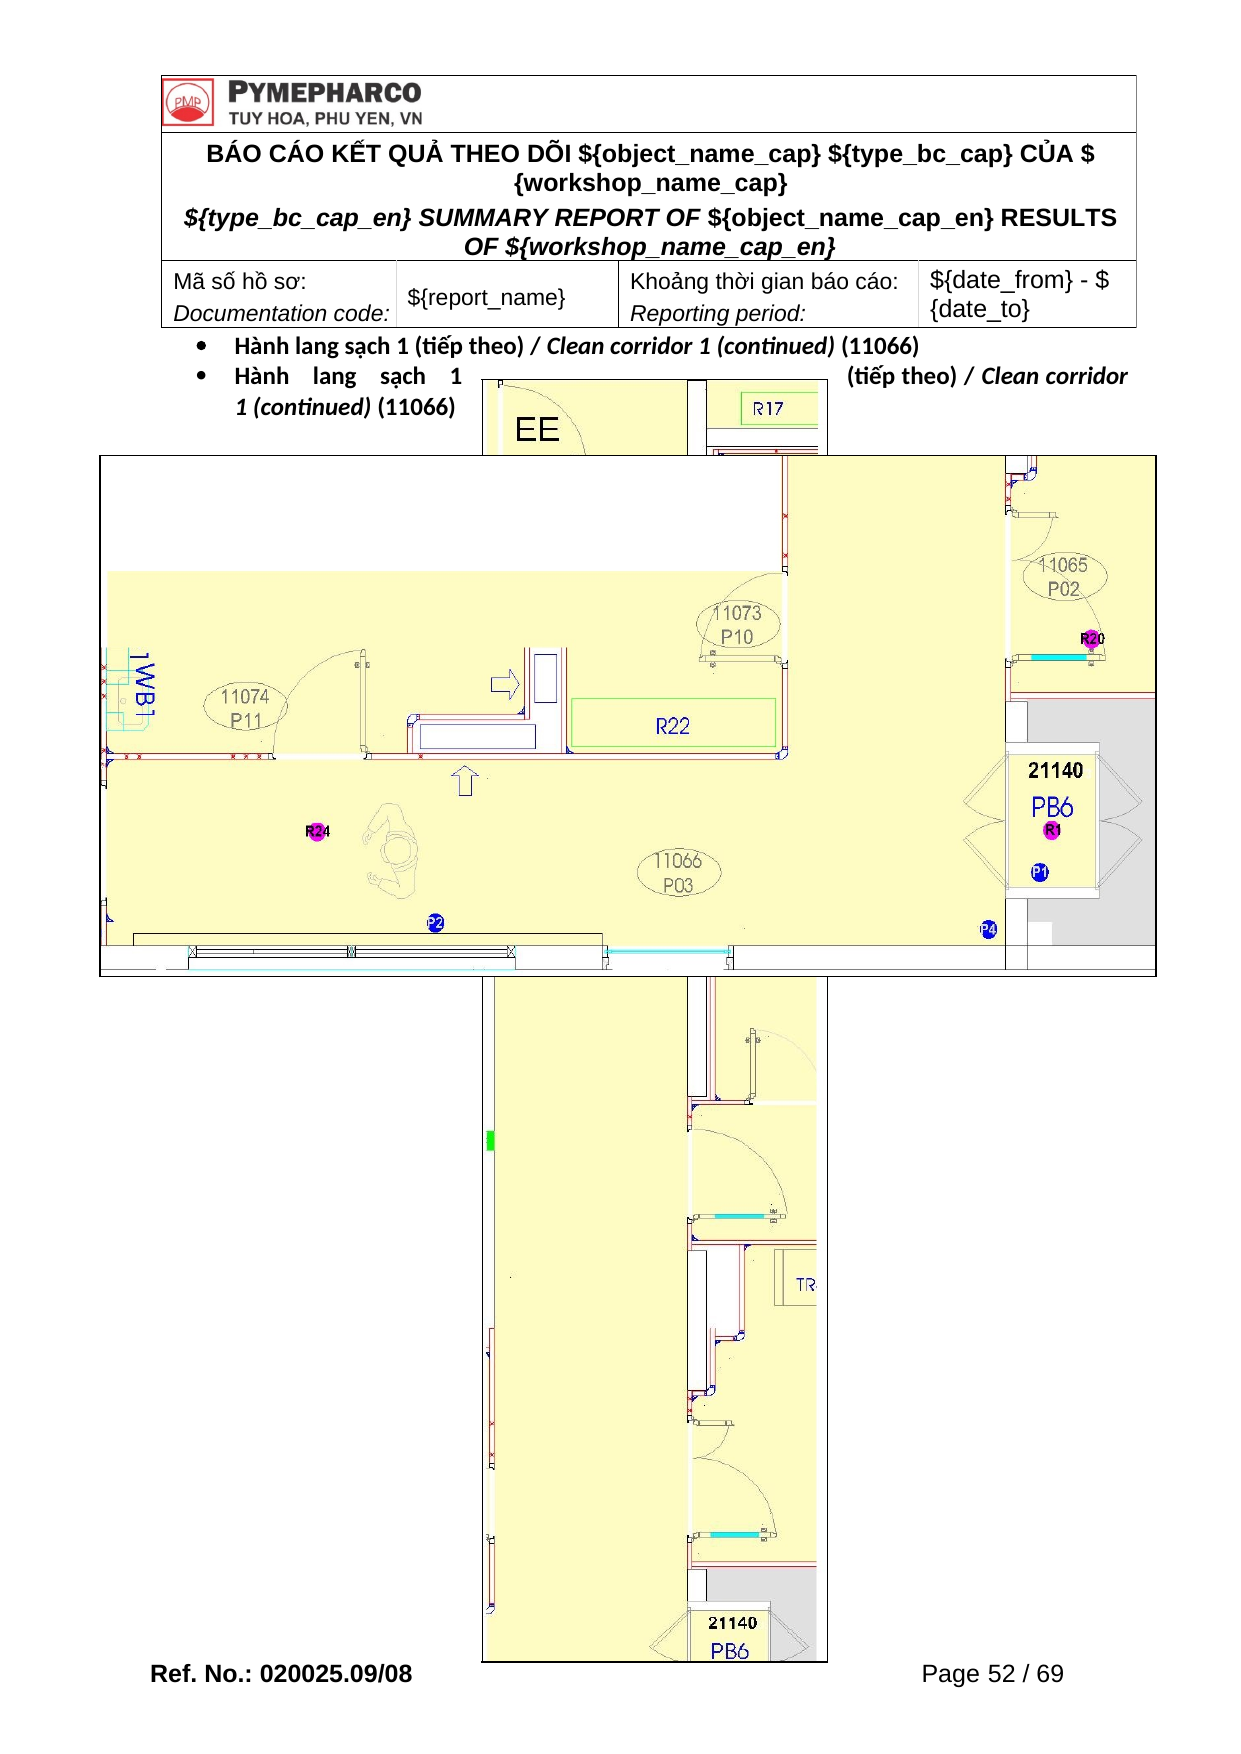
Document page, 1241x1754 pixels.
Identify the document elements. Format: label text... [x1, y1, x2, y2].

picture [483, 380, 827, 455]
list Hành lang sạch 1 (tiếp theo) / Clean corridor 1 (continued) (11066) [197, 361, 1131, 422]
list Hành lang sạch 1 (tiếp theo) / Clean corridor 1 (continued) (11066) [197, 330, 1131, 361]
picture [101, 456, 1155, 976]
picture [162, 78, 422, 127]
picture [483, 977, 827, 1661]
